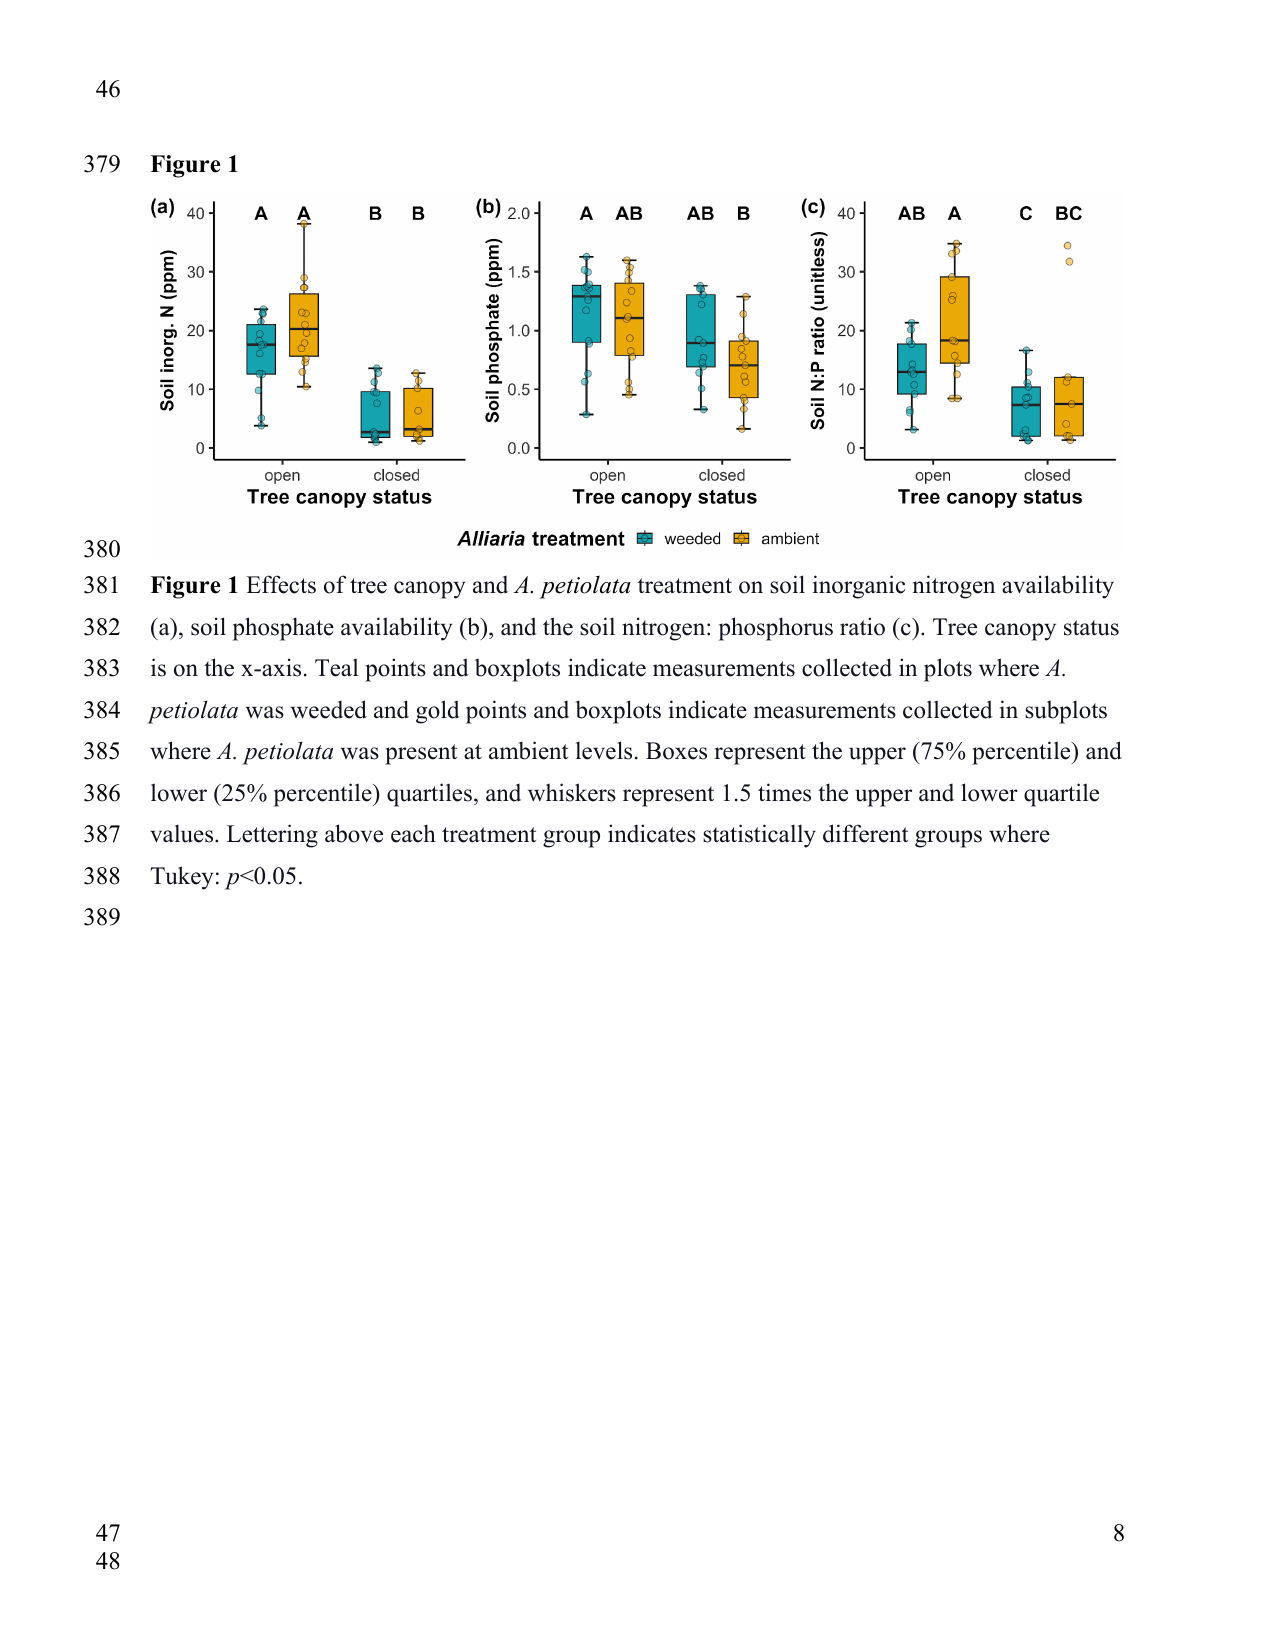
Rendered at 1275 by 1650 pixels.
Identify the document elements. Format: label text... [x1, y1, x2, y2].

text Figure 1 Effects of tree canopy and A. petiolata treatment on soil inorganic nitrogen availability (a), soil phosphate availability (b), and the soil nitrogen: phosphorus ratio (c). Tree canopy status is on the x-axis. Teal points and boxplots indicate measurements collected in plots where A. petiolata was weeded and gold points and boxplots indicate measurements collected in subplots where A. petiolata was present at ambient levels. Boxes represent the upper (75% percentile) and lower (25% percentile) quartiles, and whiskers represent 1.5 times the upper and lower quartile values. Lettering above each treatment group indicates statistically different groups where Tukey: p<0.05. [150, 571, 1125, 890]
text Figure 1 [150, 150, 1125, 178]
picture [150, 191, 1125, 558]
